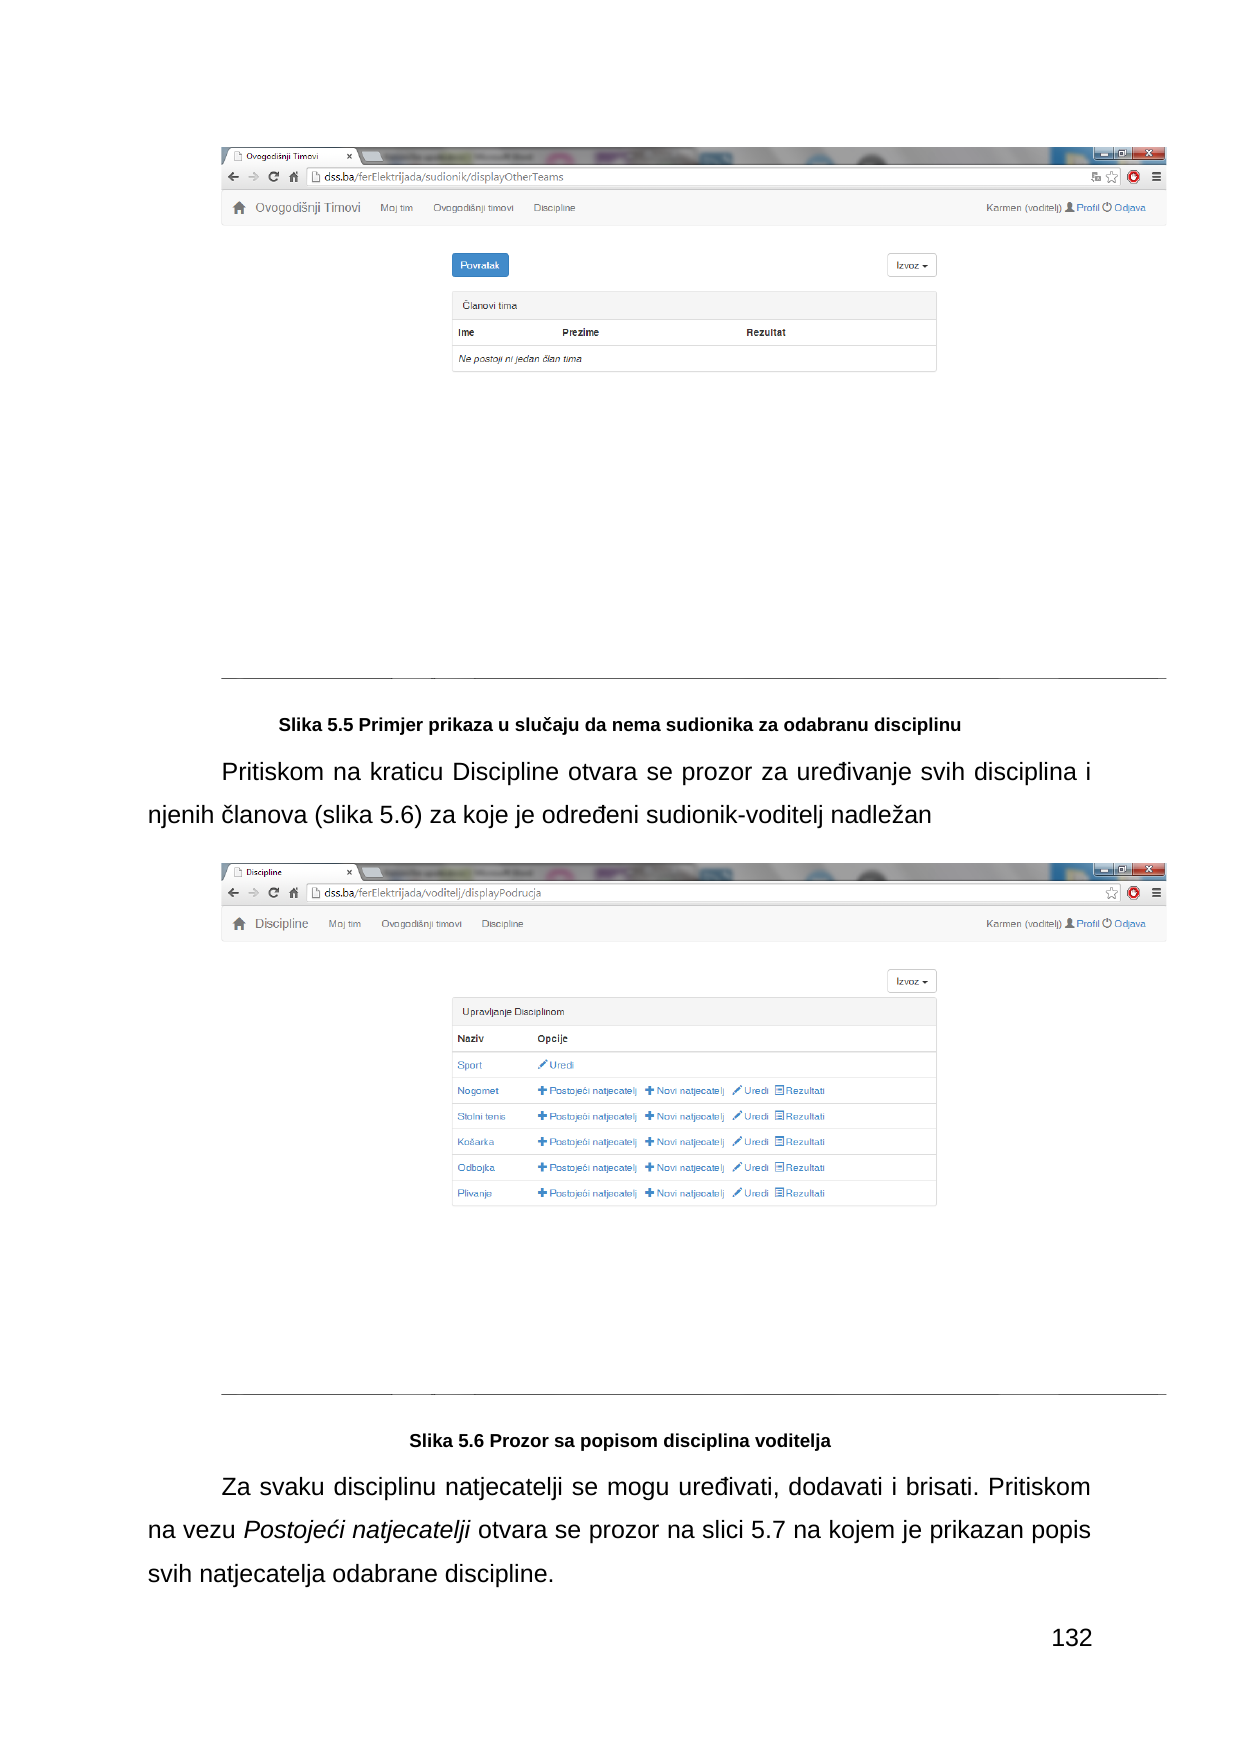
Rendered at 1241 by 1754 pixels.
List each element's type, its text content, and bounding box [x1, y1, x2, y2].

text Slika 5.5 Primjer prikaza u slučaju da nema sudionika za odabranu disciplinu [148, 714, 1093, 736]
text Slika 5.6 Prozor sa popisom disciplina voditelja [148, 1430, 1093, 1452]
text Za svaku disciplinu natjecatelji se mogu uređivati, dodavati i brisati. Pritiskom na vezu Postojeći natjecatelji otvara se prozor na slici 5.7 na kojem je prikazan popis svih natjecatelja odabrane discipline. [148, 1472, 1093, 1587]
text Pritiskom na kraticu Discipline otvara se prozor za uređivanje svih disciplina i njenih članova (slika 5.6) za koje je određeni sudionik-voditelj nadležan [148, 756, 1093, 828]
picture [221, 863, 1167, 1395]
picture [221, 147, 1167, 679]
